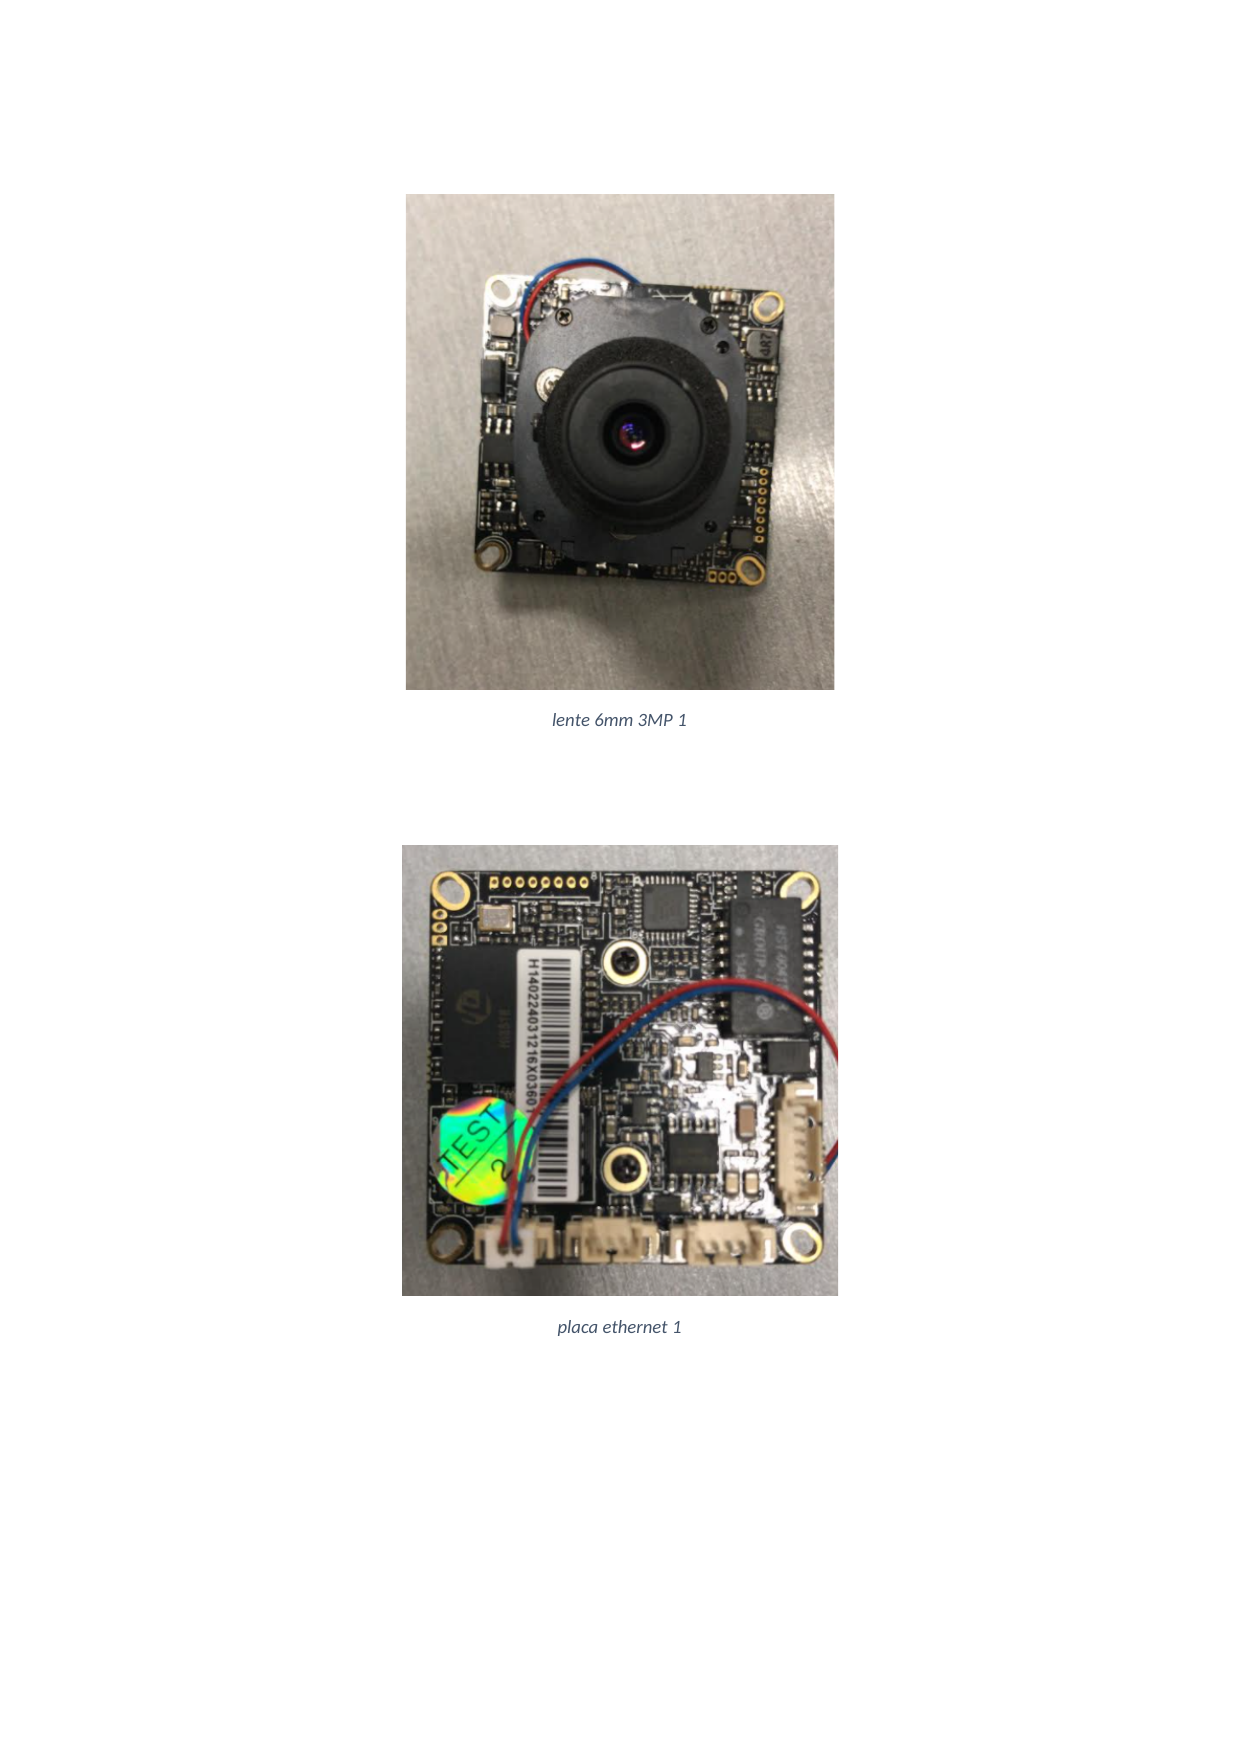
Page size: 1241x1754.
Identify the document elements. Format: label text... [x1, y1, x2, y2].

picture [402, 845, 839, 1296]
picture [405, 194, 835, 690]
